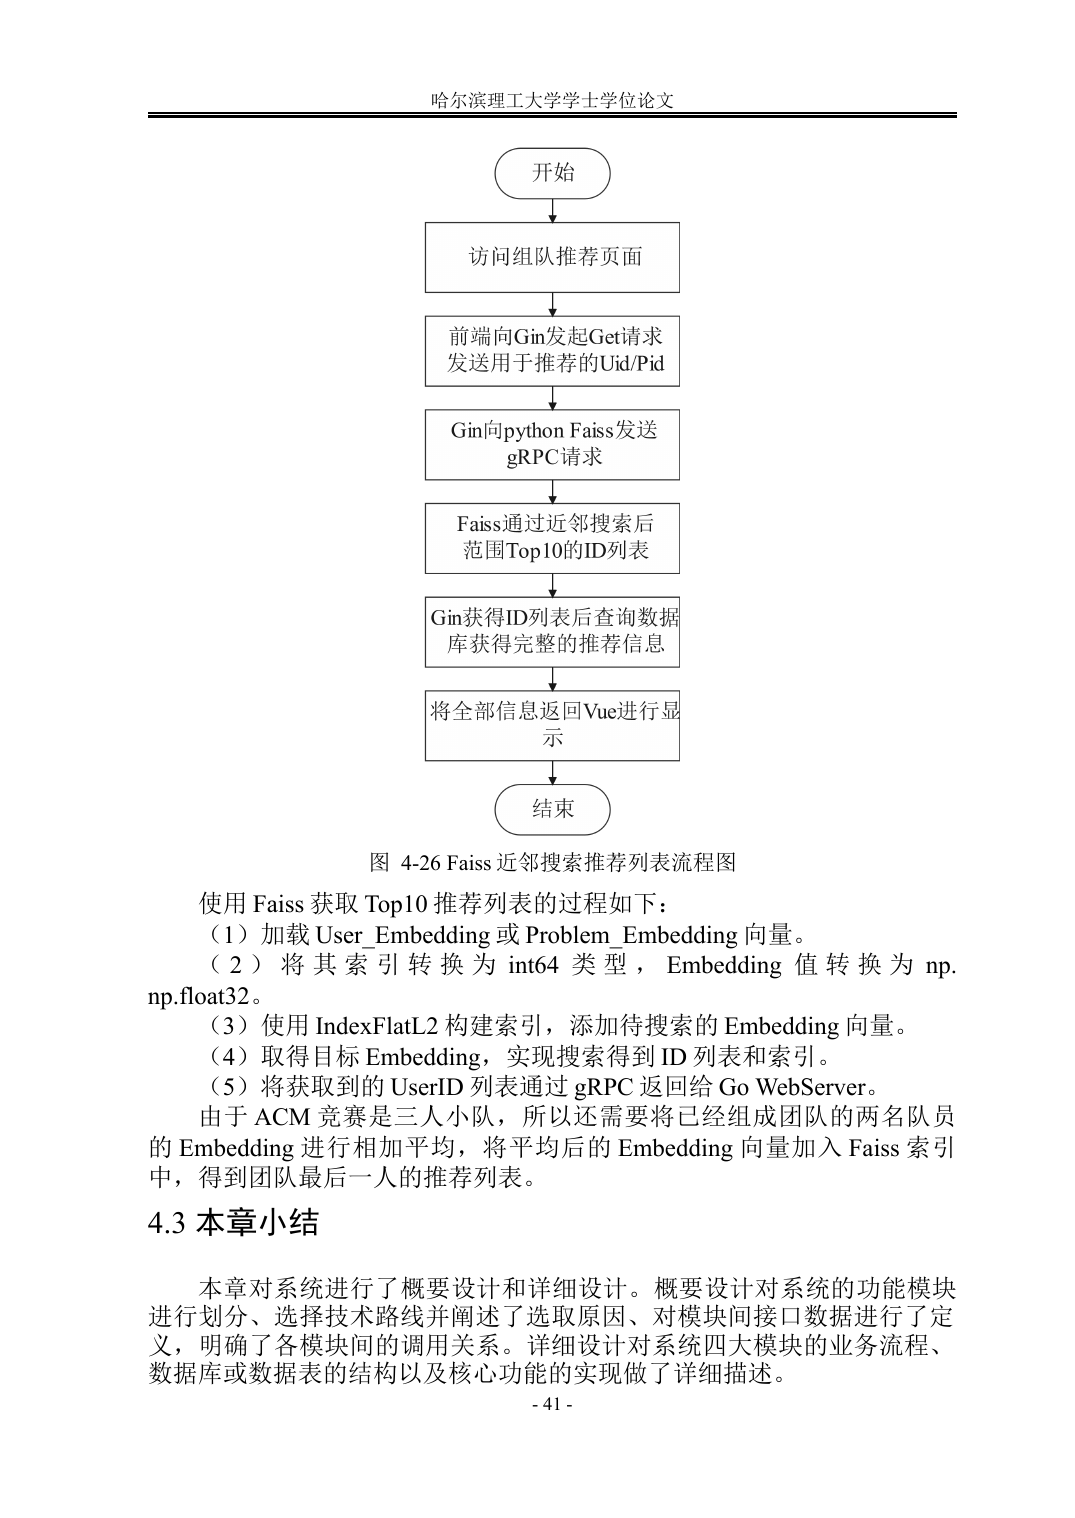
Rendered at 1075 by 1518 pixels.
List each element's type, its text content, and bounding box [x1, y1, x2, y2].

text 使用Faiss获取Top10推荐列表的过程如下： [148, 888, 957, 918]
text （5）将获取到的UserID列表通过gRPC返回给Go WebServer。 [148, 1070, 957, 1101]
subtitle 本章小结 [148, 1203, 957, 1241]
text （4）取得目标Embedding，实现搜索得到ID列表和索引。 [148, 1040, 957, 1070]
text 由于ACM竞赛是三人小队，所以还需要将已经组成团队的两名队员的Embedding进行相加平均，将平均后的Embedding向量加入Faiss索引中，得到团队最后一人的推荐列表。 [148, 1101, 957, 1190]
picture [424, 147, 680, 836]
text （1）加载User_Embedding或Problem_Embedding向量。 [148, 918, 957, 949]
text （2）将其索引转换为int64类型，Embedding值转换为np. np.float32。 [148, 949, 957, 1009]
text 本章对系统进行了概要设计和详细设计。概要设计对系统的功能模块进行划分、选择技术路线并阐述了选取原因、对模块间接口数据进行了定义，明确了各模块间的调用关系。详细设计对系统四大模块的业务流程、数据库或数据表的结构以及核心功能的实现做了详细描述。 [148, 1272, 957, 1386]
text （3）使用IndexFlatL2构建索引，添加待搜索的Embedding向量。 [148, 1009, 957, 1040]
